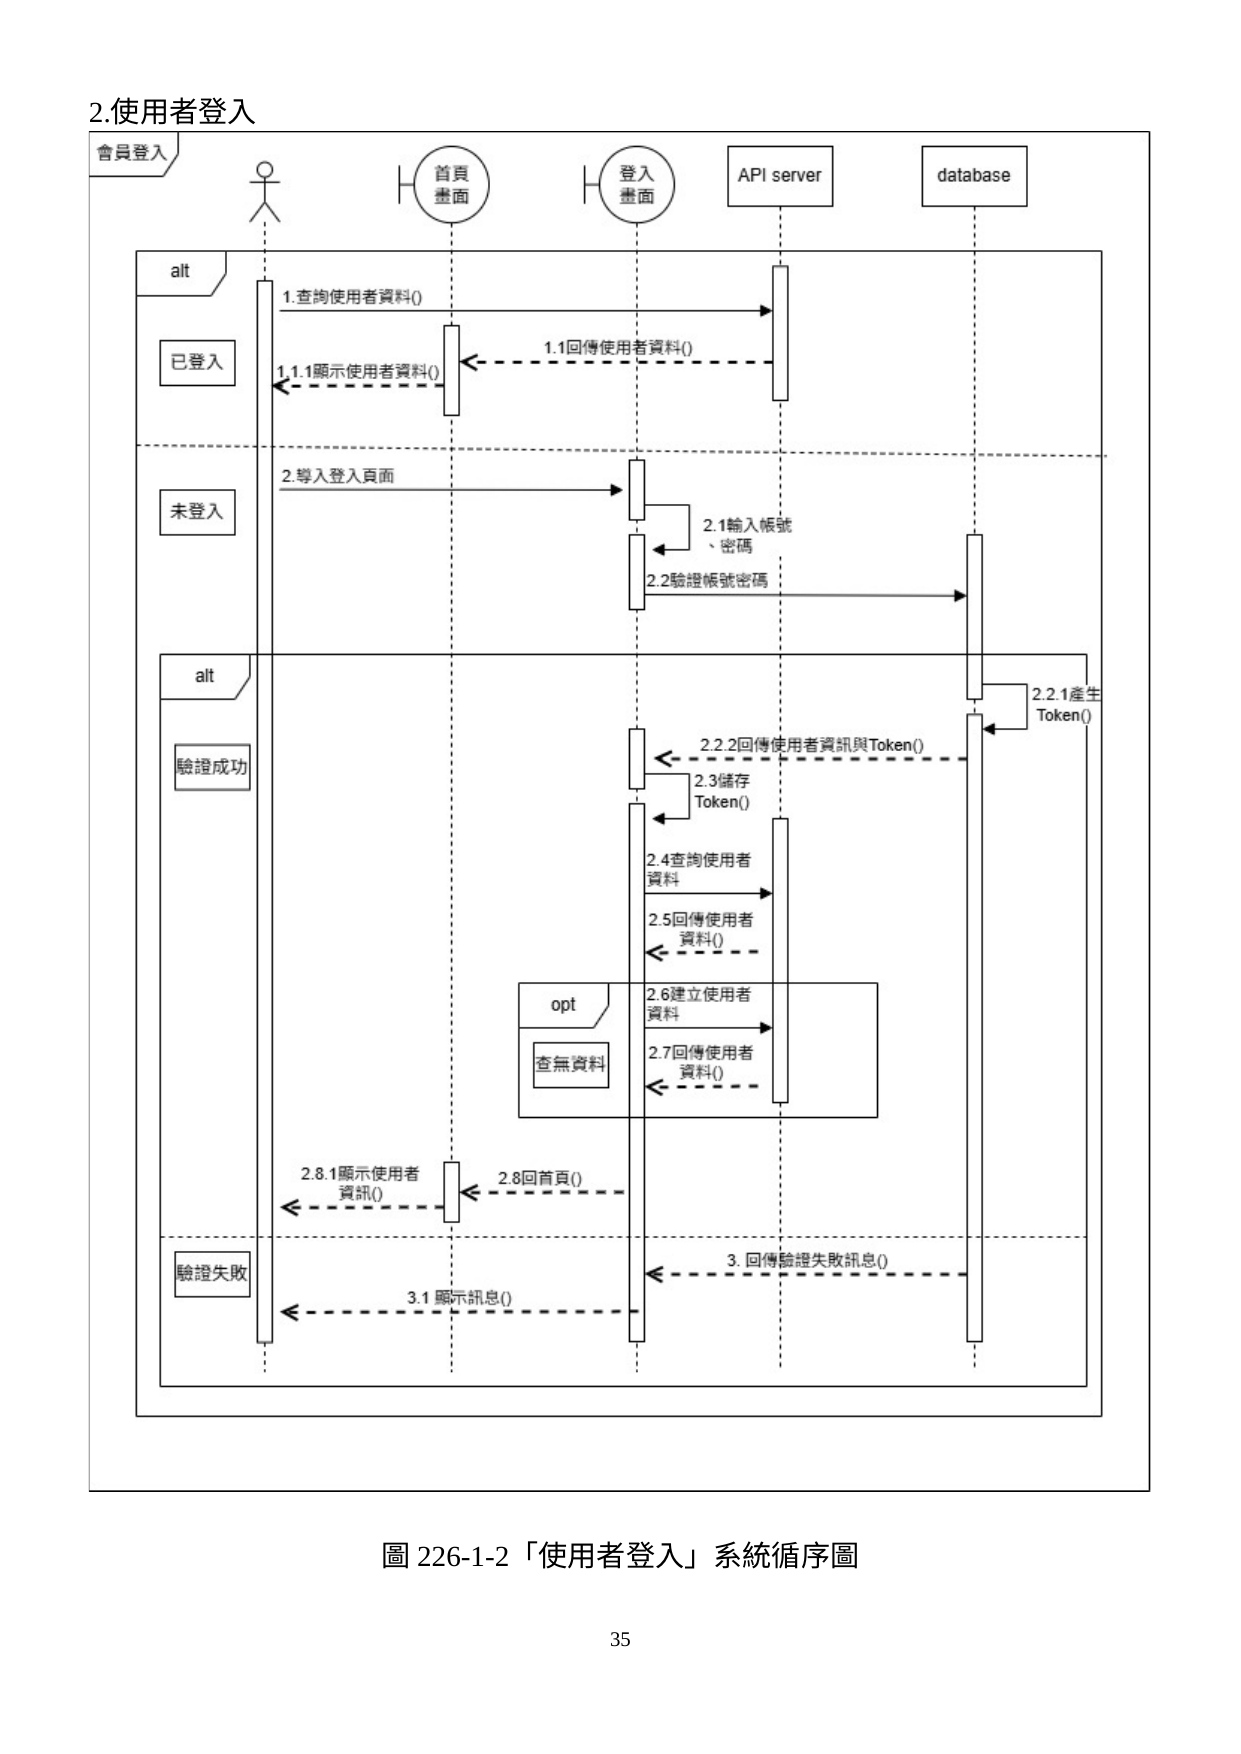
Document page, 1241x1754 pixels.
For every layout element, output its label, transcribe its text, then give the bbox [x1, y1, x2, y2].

picture [88, 131, 1152, 1492]
text 圖 226-1-2「使用者登入」系統循序圖 [89, 1516, 1152, 1591]
text 2.使用者登入 [89, 89, 1152, 131]
